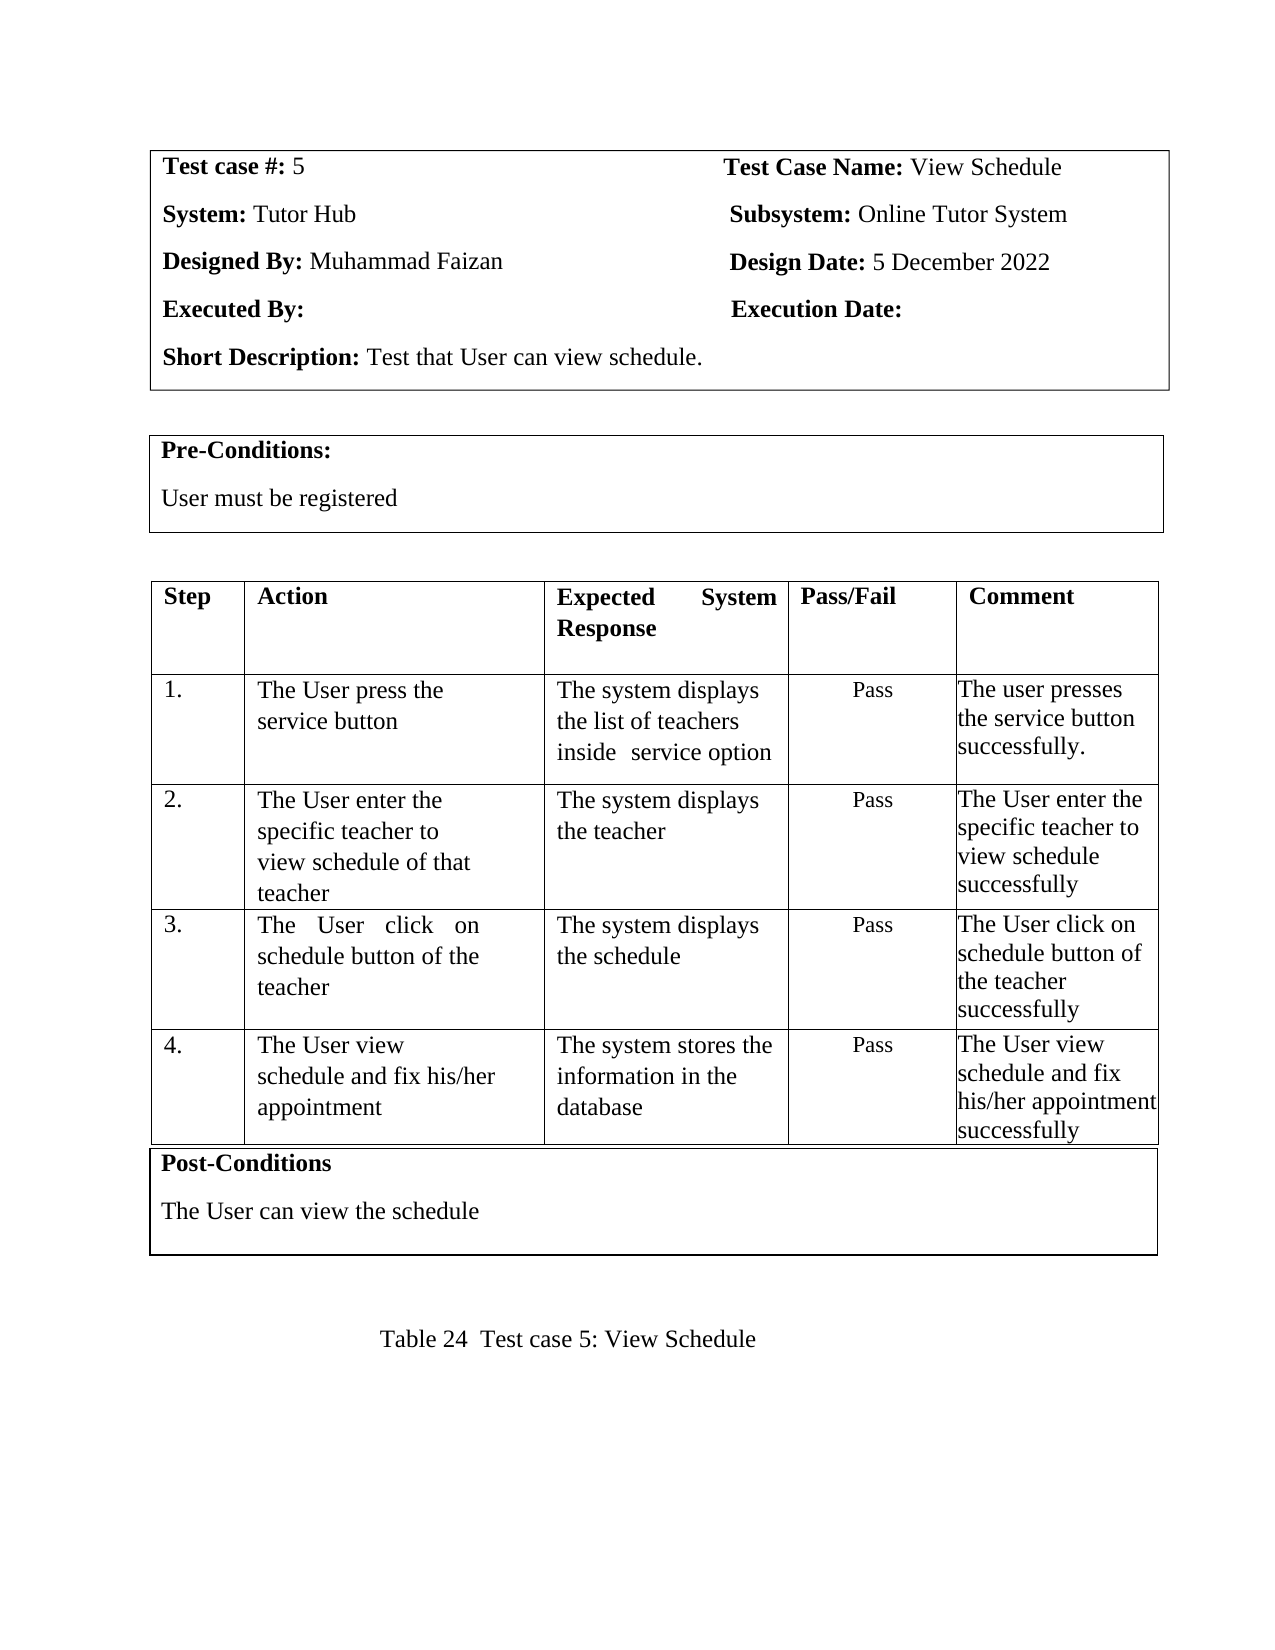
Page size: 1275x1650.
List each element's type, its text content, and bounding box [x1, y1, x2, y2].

table_header Expected System Response [545, 582, 788, 674]
table_cell The User press the service button [245, 675, 544, 784]
table_cell The system displays the list of teachers inside service option [545, 675, 788, 784]
table_cell The system displays the teacher [545, 785, 788, 909]
table_cell The User click on schedule button of the teacher successfully [957, 910, 1158, 1029]
table_cell The User enter the specific teacher to view schedule successfully [957, 785, 1158, 909]
table_cell 2. [152, 785, 244, 909]
text Table 24 Test case 5: View Schedule [379, 1327, 1244, 1353]
table_cell Pass [789, 910, 956, 1029]
table_cell 3. [152, 910, 244, 1029]
table_cell The system displays the schedule [545, 910, 788, 1029]
table_cell 4. [152, 1030, 244, 1144]
table_cell Pass [789, 1030, 956, 1144]
table_cell 1. [152, 675, 244, 784]
table_cell The User click on schedule button of the teacher [245, 910, 544, 1029]
table_cell Pass [789, 675, 956, 784]
table_cell The user presses the service button successfully. [957, 675, 1158, 784]
table_cell The User view schedule and fix his/her appointment [245, 1030, 544, 1144]
table_header Pass/Fail [789, 582, 956, 674]
table_cell The User enter the specific teacher to view schedule of that teacher [245, 785, 544, 909]
table_header Comment [957, 582, 1158, 674]
table_cell The User view schedule and fix his/her appointment successfully [957, 1030, 1158, 1144]
table_cell The system stores the information in the database [545, 1030, 788, 1144]
table_header Action [245, 582, 544, 674]
table_header Step [152, 582, 244, 674]
table_cell Pass [789, 785, 956, 909]
